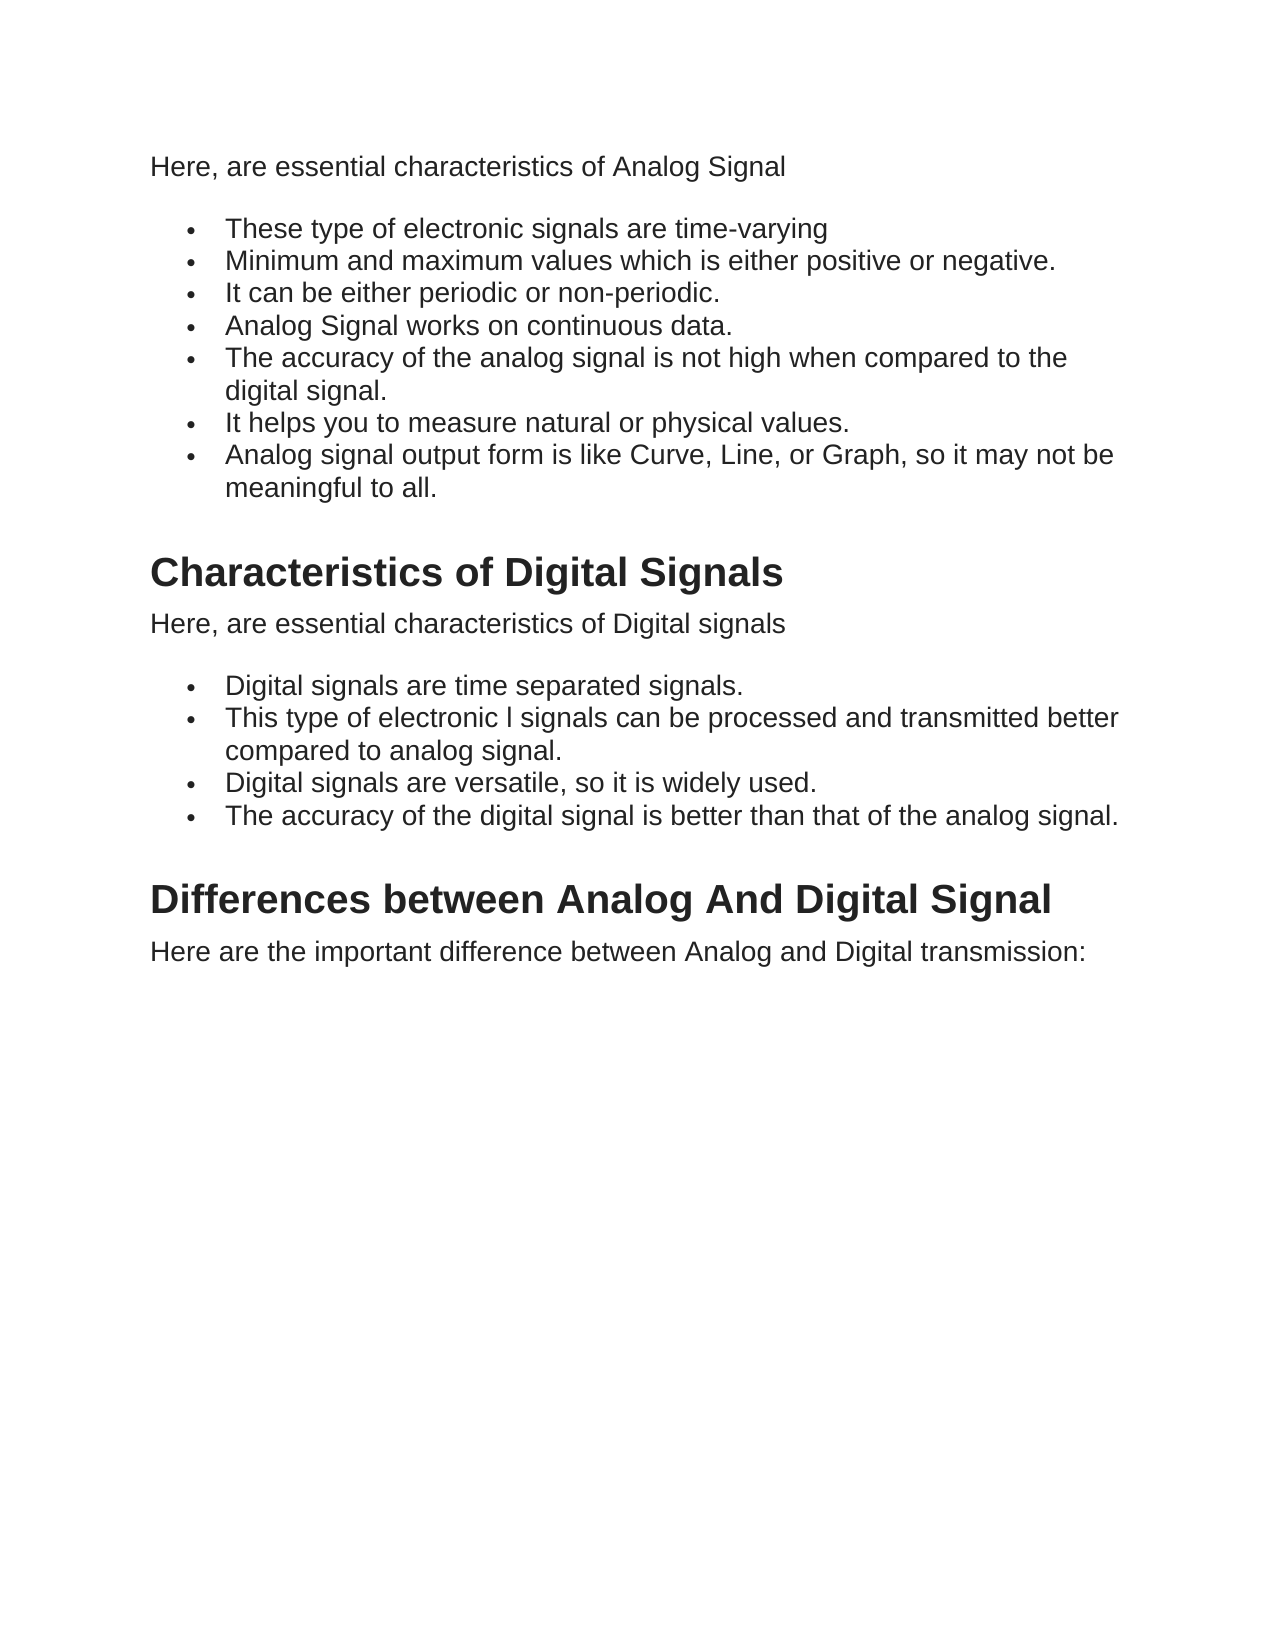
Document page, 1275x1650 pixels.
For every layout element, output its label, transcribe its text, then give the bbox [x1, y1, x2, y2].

list It helps you to measure natural or physical values. [187, 406, 1125, 438]
list These type of electronic signals are time-varying [187, 212, 1125, 244]
text Here are the important difference between Analog and Digital transmission: [150, 935, 1125, 967]
list Digital signals are versatile, so it is widely used. [187, 766, 1125, 798]
text Characteristics of Digital Signals [150, 532, 1125, 595]
list Analog signal output form is like Curve, Line, or Graph, so it may not be meaningful to all. [187, 438, 1125, 503]
list It can be either periodic or non-periodic. [187, 276, 1125, 309]
list The accuracy of the analog signal is not high when compared to the digital signal. [187, 341, 1125, 406]
list Minimum and maximum values which is either positive or negative. [187, 244, 1125, 276]
list This type of electronic l signals can be processed and transmitted better compared to analog signal. [187, 701, 1125, 766]
list Digital signals are time separated signals. [187, 669, 1125, 701]
list Analog Signal works on continuous data. [187, 309, 1125, 341]
text Here, are essential characteristics of Analog Signal [150, 150, 1125, 182]
text Differences between Analog And Digital Signal [150, 860, 1125, 922]
text Here, are essential characteristics of Digital signals [150, 607, 1125, 640]
list The accuracy of the digital signal is better than that of the analog signal. [187, 798, 1125, 831]
